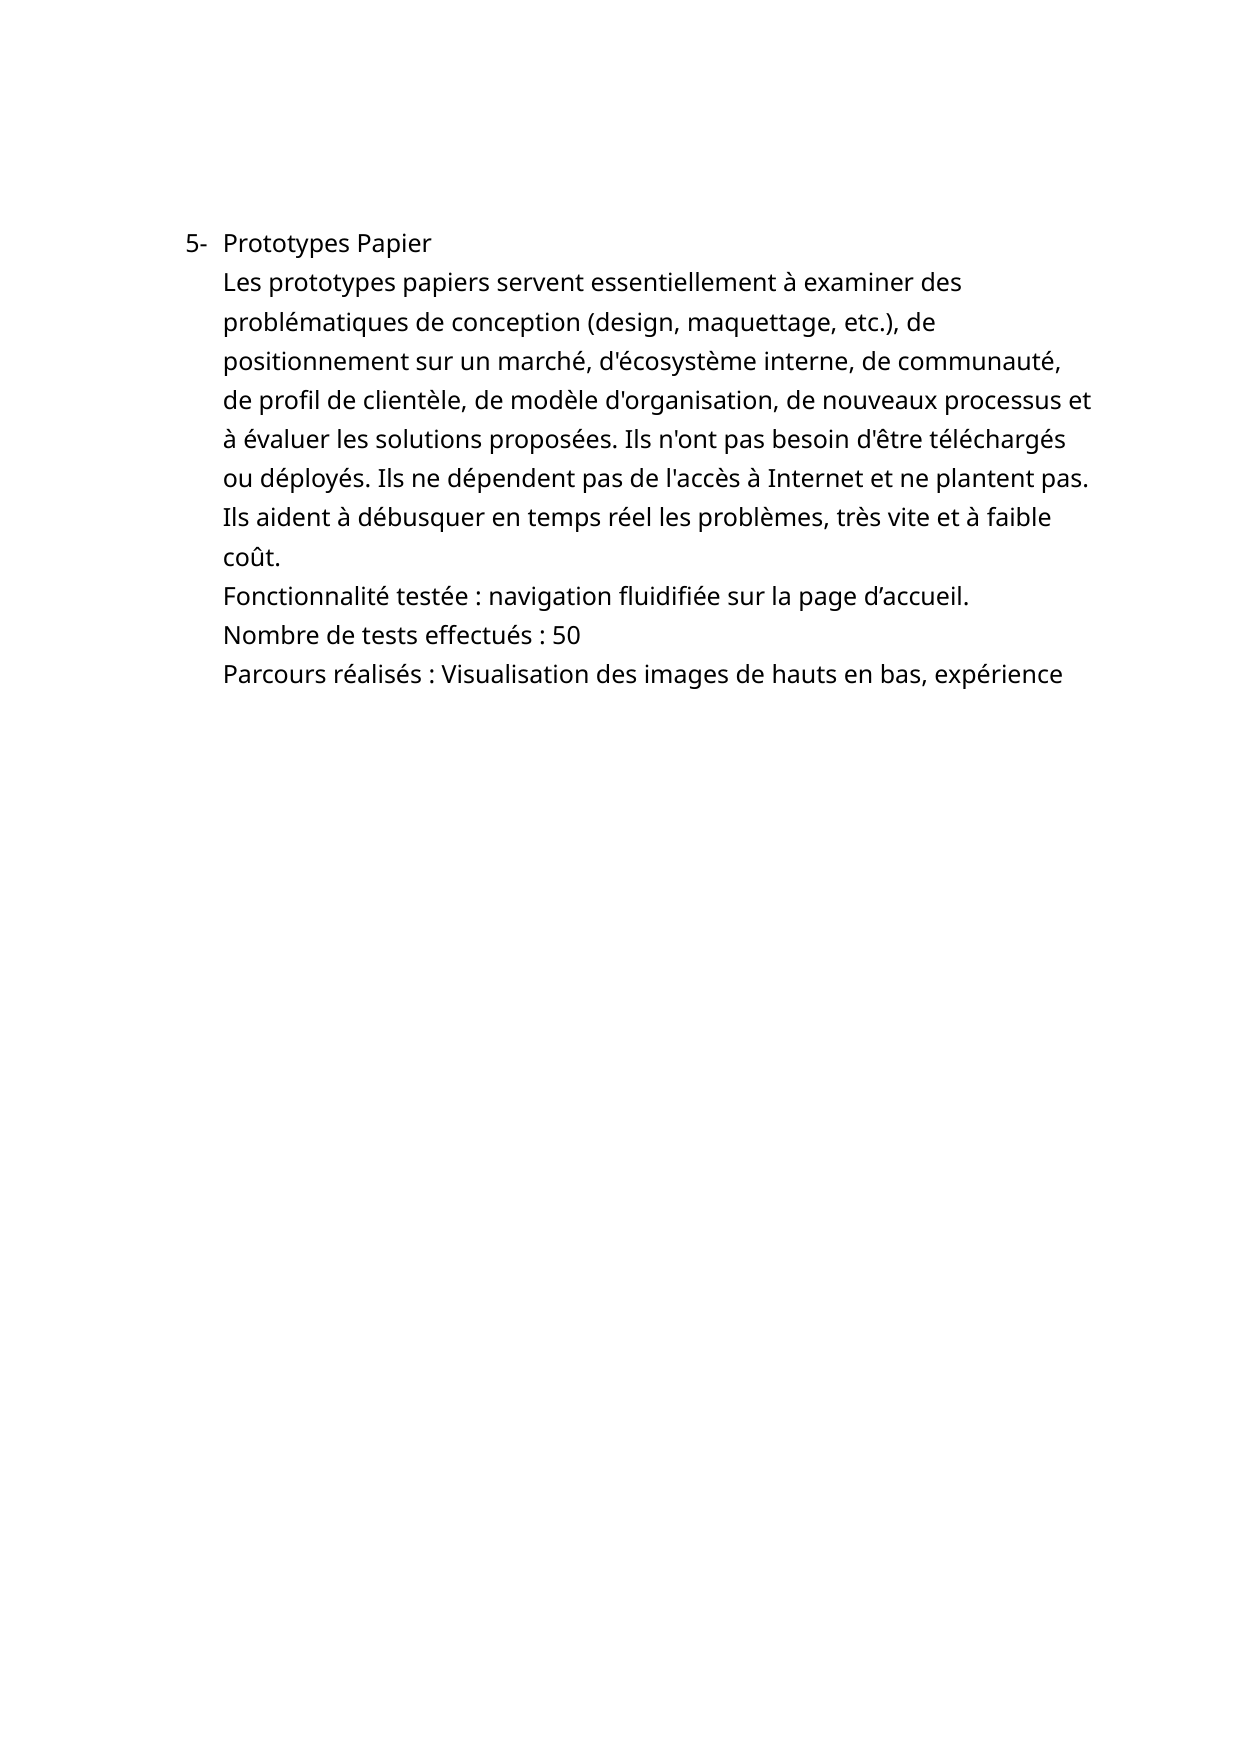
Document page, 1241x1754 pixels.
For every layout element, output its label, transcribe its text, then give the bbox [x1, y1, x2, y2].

list Prototypes Papier Les prototypes papiers servent essentiellement à examiner des problématiques de conception (design, maquettage, etc.), de positionnement sur un marché, d'écosystème interne, de communauté, de profil de clientèle, de modèle d'organisation, de nouveaux processus et à évaluer les solutions proposées. Ils n'ont pas besoin d'être téléchargés ou déployés. Ils ne dépendent pas de l'accès à Internet et ne plantent pas. Ils aident à débusquer en temps réel les problèmes, très vite et à faible coût. Fonctionnalité testée : navigation fluidifiée sur la page d’accueil. Nombre de tests effectués : 50 Parcours réalisés : Visualisation des images de hauts en bas, expérience agréable. [185, 226, 1093, 691]
